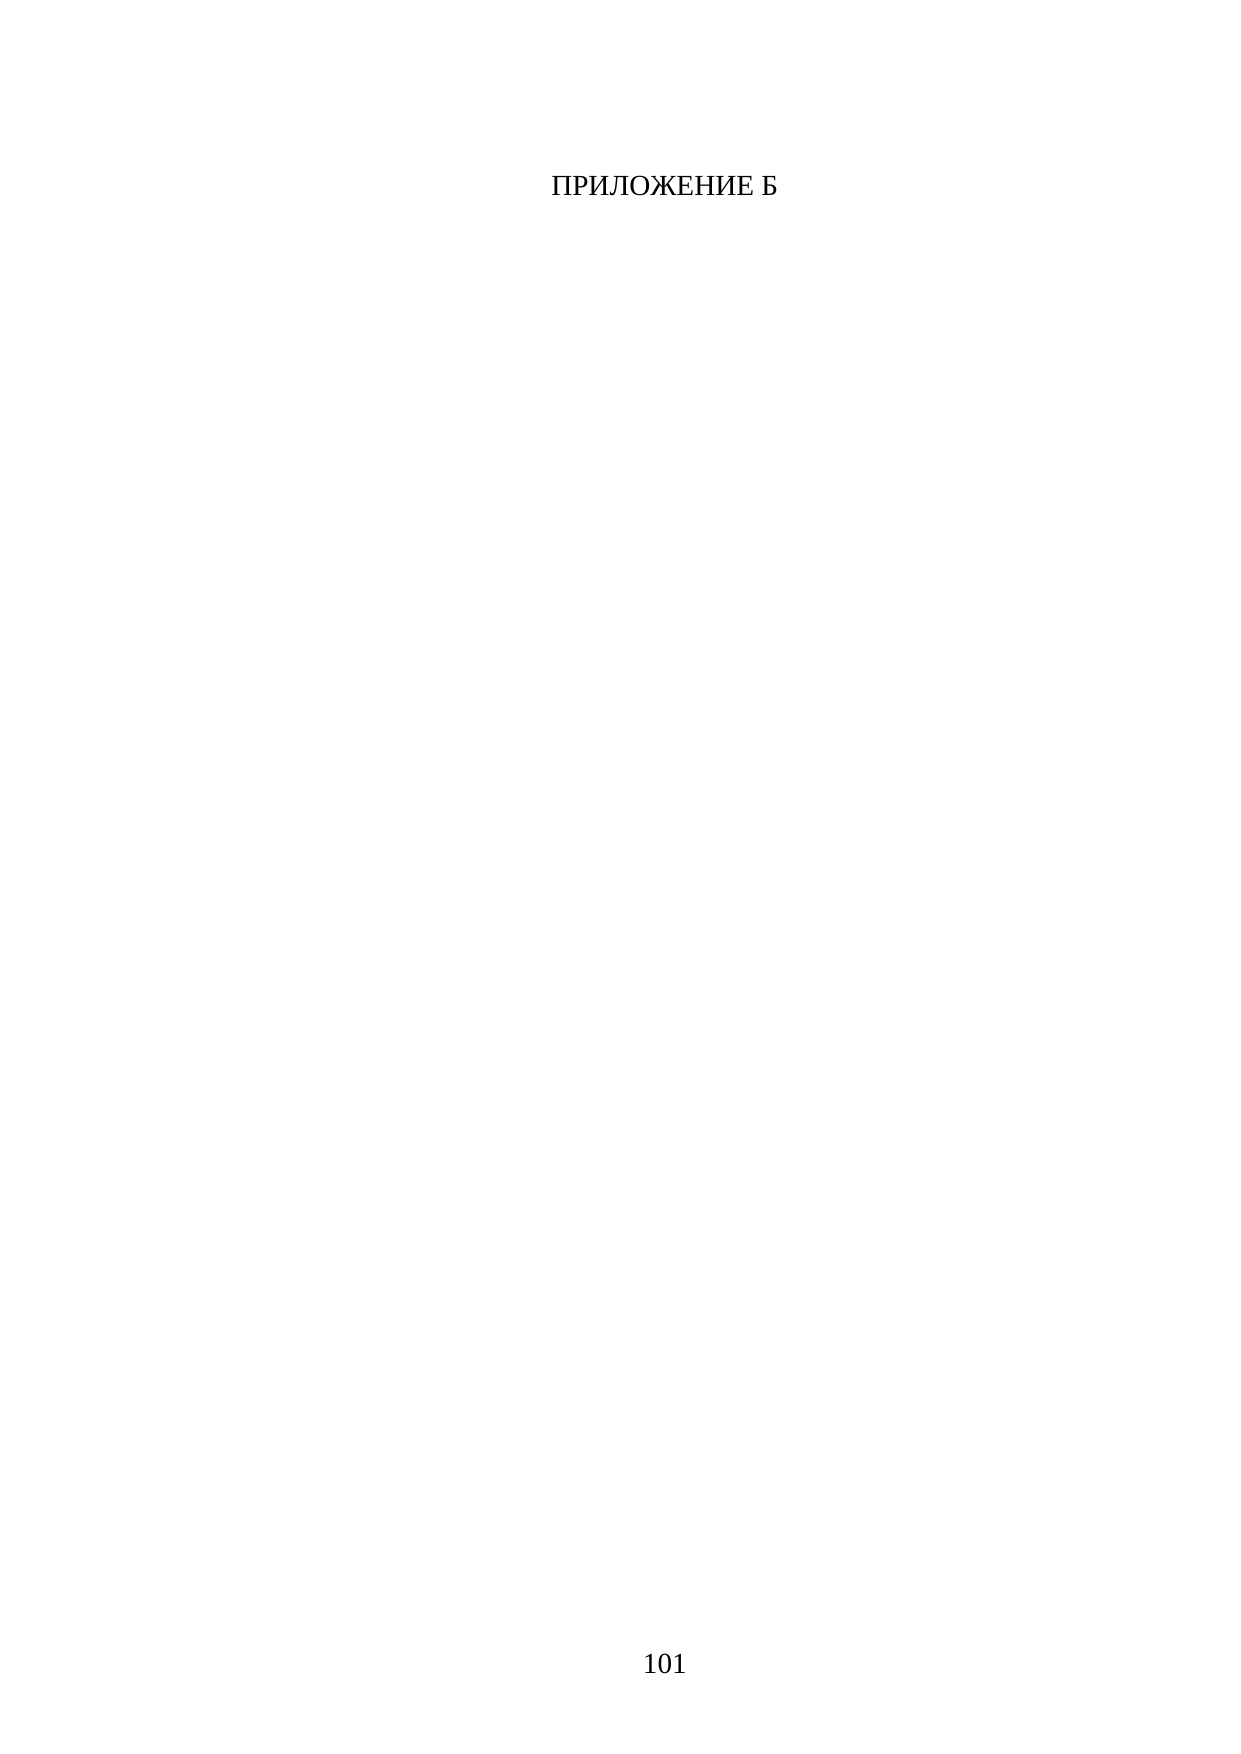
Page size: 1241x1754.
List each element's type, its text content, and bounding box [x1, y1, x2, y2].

subtitle ПРИЛОЖЕНИЕ Б [177, 168, 1152, 202]
